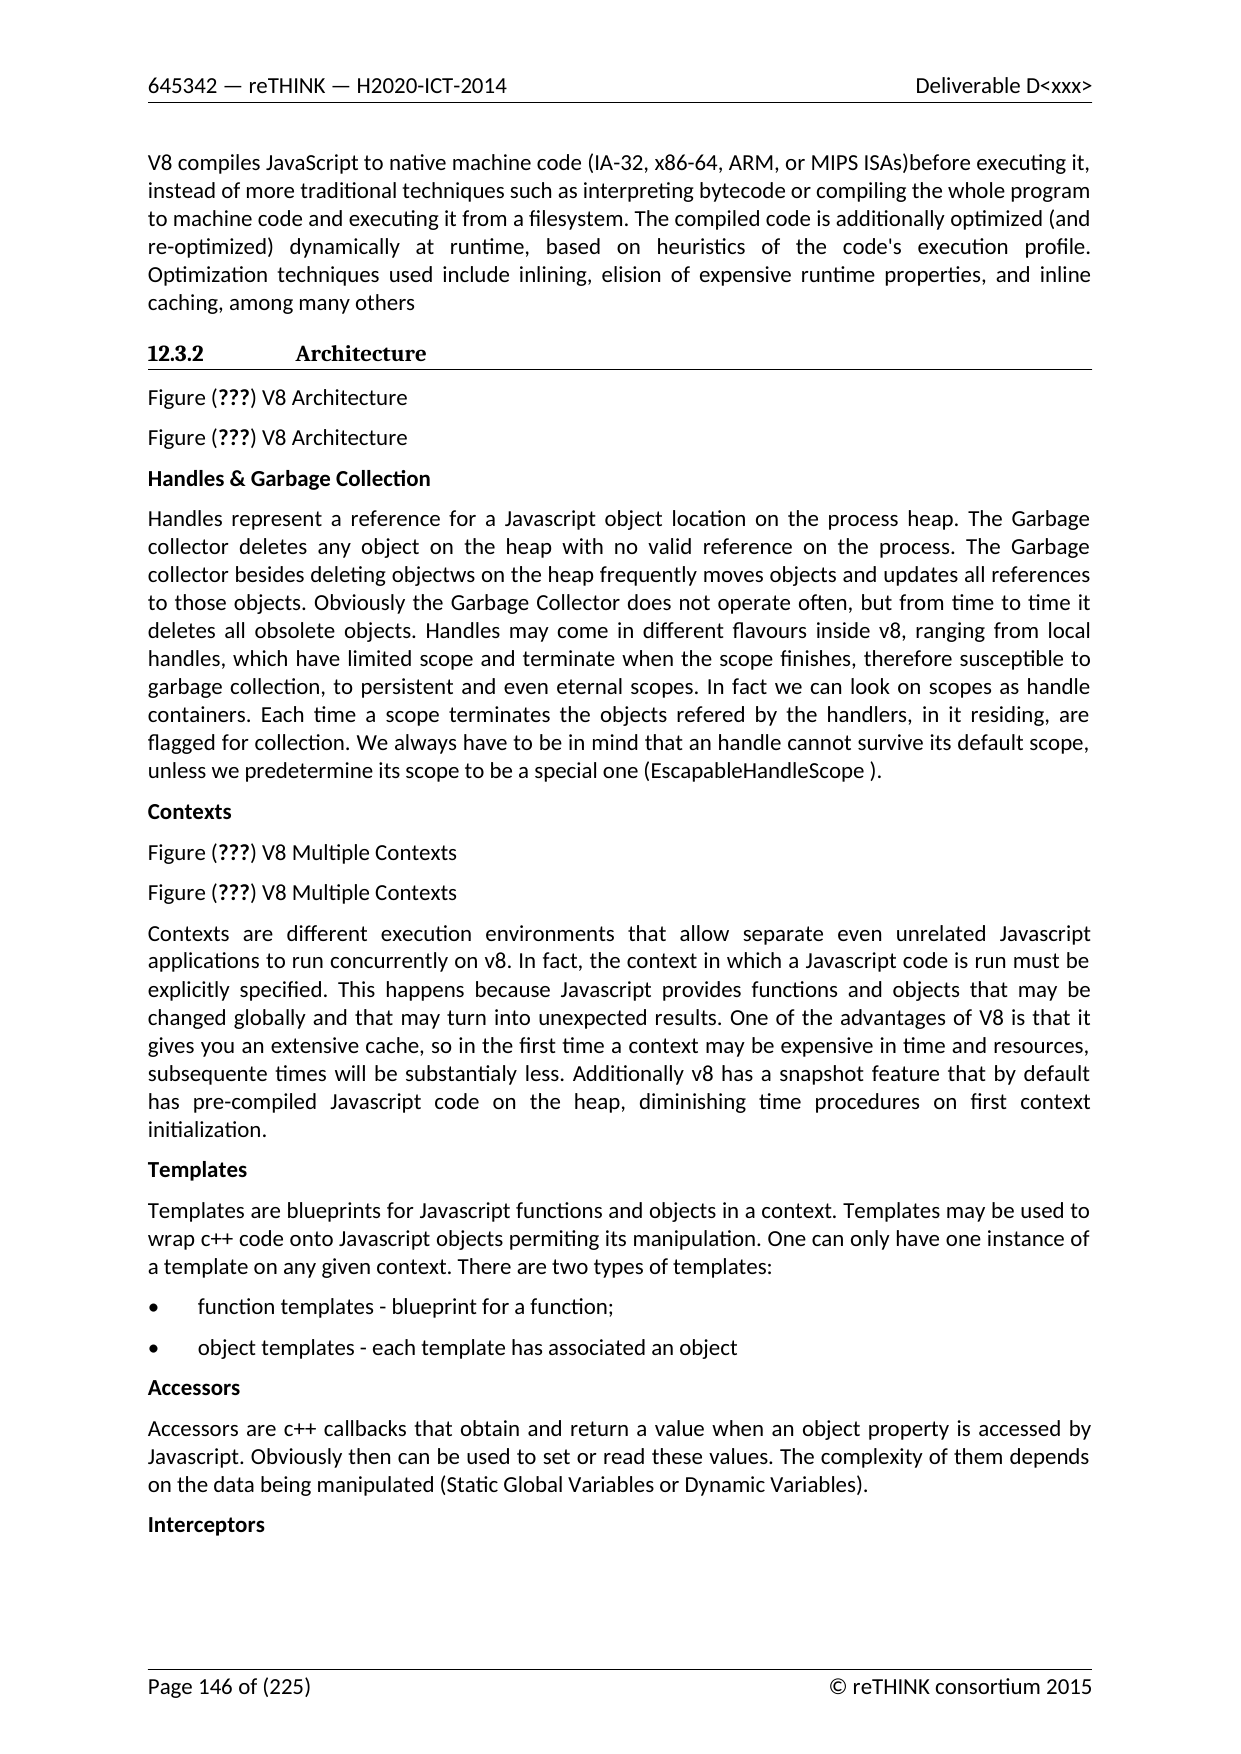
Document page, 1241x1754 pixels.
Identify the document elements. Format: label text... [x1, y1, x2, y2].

text Figure (???) V8 Architecture [148, 423, 1092, 451]
text Accessors are c++ callbacks that obtain and return a value when an object property is accessed by Javascript. Obviously then can be used to set or read these values. The complexity of them depends on the data being manipulated (Static Global Variables or Dynamic Variables). [148, 1414, 1092, 1498]
text Accessors [148, 1373, 1092, 1401]
list object templates - each template has associated an object [148, 1333, 1092, 1361]
text V8 compiles JavaScript to native machine code (IA-32, x86-64, ARM, or MIPS ISAs)before executing it, instead of more traditional techniques such as interpreting bytecode or compiling the whole program to machine code and executing it from a filesystem. The compiled code is additionally optimized (and re-optimized) dynamically at runtime, based on heuristics of the code's execution profile. Optimization techniques used include inlining, elision of expensive runtime properties, and inline caching, among many others [148, 148, 1092, 316]
text Handles & Garbage Collection [148, 464, 1092, 492]
text Contexts are different execution environments that allow separate even unrelated Javascript applications to run concurrently on v8. In fact, the context in which a Javascript code is run must be explicitly specified. This happens because Javascript provides functions and objects that may be changed globally and that may turn into unexpected results. One of the advantages of V8 is that it gives you an extensive cache, so in the first time a context may be expensive in time and resources, subsequente times will be substantialy less. Additionally v8 has a snapshot feature that by default has pre-compiled Javascript code on the heap, diminishing time procedures on first context initialization. [148, 919, 1092, 1143]
subtitle Architecture [148, 341, 1092, 369]
text Contexts [148, 797, 1092, 825]
text Interceptors [148, 1511, 1092, 1538]
text Handles represent a reference for a Javascript object location on the process heap. The Garbage collector deletes any object on the heap with no valid reference on the process. The Garbage collector besides deleting objectws on the heap frequently moves objects and updates all references to those objects. Obviously the Garbage Collector does not operate often, but from time to time it deletes all obsolete objects. Handles may come in different flavours inside v8, ranging from local handles, which have limited scope and terminate when the scope finishes, therefore susceptible to garbage collection, to persistent and even eternal scopes. In fact we can look on scopes as handle containers. Each time a scope terminates the objects refered by the handlers, in it residing, are flagged for collection. We always have to be in mind that an handle cannot survive its default scope, unless we predetermine its scope to be a special one (EscapableHandleScope ). [148, 504, 1092, 784]
text Figure (???) V8 Multiple Contexts [148, 878, 1092, 906]
text Figure (???) V8 Multiple Contexts [148, 838, 1092, 866]
text Templates [148, 1155, 1092, 1183]
text Templates are blueprints for Javascript functions and objects in a context. Templates may be used to wrap c++ code onto Javascript objects permiting its manipulation. One can only have one instance of a template on any given context. There are two types of templates: [148, 1196, 1092, 1280]
text Figure (???) V8 Architecture [148, 383, 1092, 411]
list function templates - blueprint for a function; [148, 1292, 1092, 1320]
